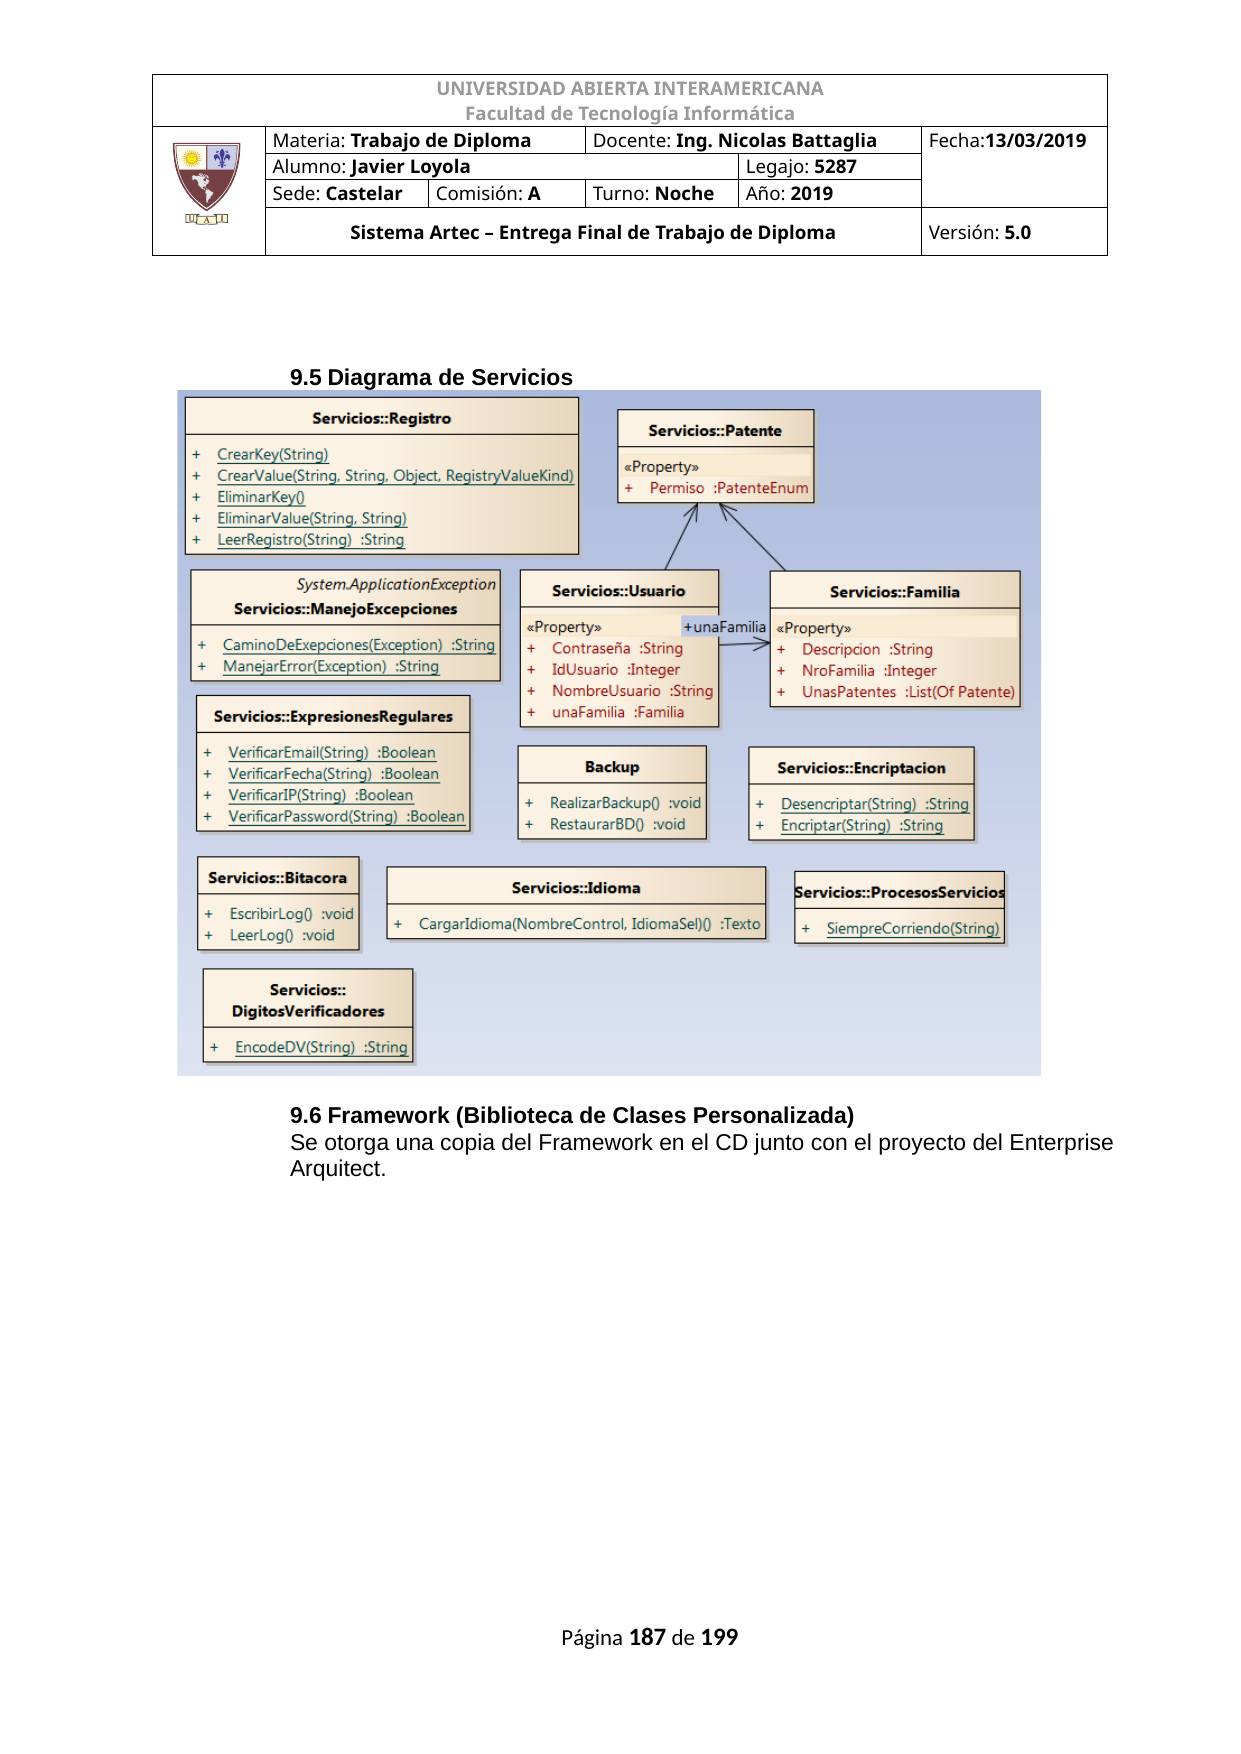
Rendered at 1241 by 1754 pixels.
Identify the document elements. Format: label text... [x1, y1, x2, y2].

picture [177, 390, 1042, 1076]
list Framework (Biblioteca de Clases Personalizada) [290, 1102, 1122, 1129]
picture [157, 136, 257, 228]
text Se otorga una copia del Framework en el CD junto con el proyecto del Enterprise Arquitect. [290, 1129, 1122, 1181]
list Diagrama de Servicios [290, 363, 1122, 390]
